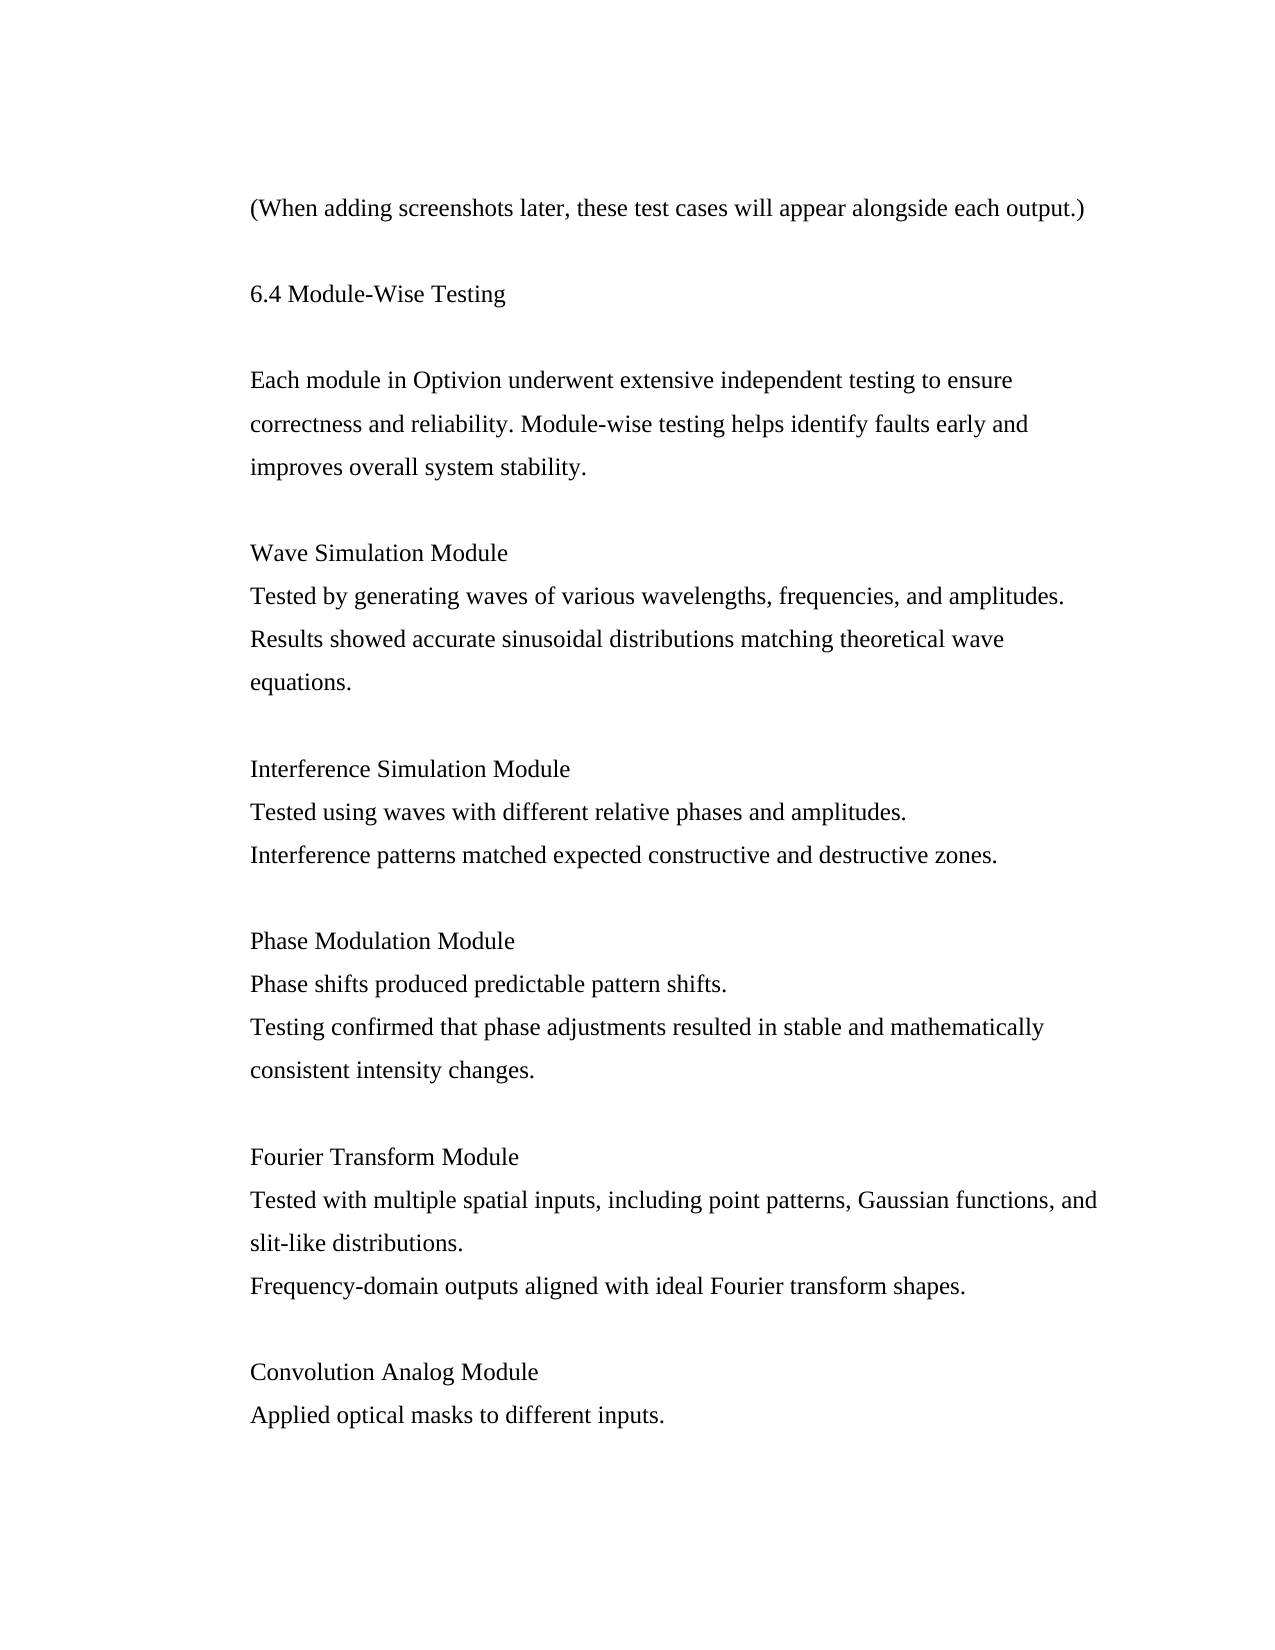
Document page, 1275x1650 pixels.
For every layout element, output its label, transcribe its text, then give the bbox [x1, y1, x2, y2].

text Tested by generating waves of various wavelengths, frequencies, and amplitudes. [250, 581, 1112, 610]
text Each module in Optivion underwent extensive independent testing to ensure correctness and reliability. Module-wise testing helps identify faults early and improves overall system stability. [250, 366, 1112, 481]
text Tested with multiple spatial inputs, including point patterns, Gaussian functions, and slit-like distributions. [250, 1185, 1112, 1257]
text Phase Modulation Module [250, 926, 1112, 955]
text Frequency-domain outputs aligned with ideal Fourier transform shapes. [250, 1271, 1112, 1300]
text Testing confirmed that phase adjustments resulted in stable and mathematically consistent intensity changes. [250, 1012, 1112, 1084]
text Interference Simulation Module [250, 754, 1112, 782]
text 6.4 Module-Wise Testing [250, 279, 1112, 308]
text Fourier Transform Module [250, 1142, 1112, 1171]
text Tested using waves with different relative phases and amplitudes. [250, 797, 1112, 826]
text Results showed accurate sinusoidal distributions matching theoretical wave equations. [250, 624, 1112, 696]
text Phase shifts produced predictable pattern shifts. [250, 969, 1112, 998]
text Interference patterns matched expected constructive and destructive zones. [250, 840, 1112, 869]
text Applied optical masks to different inputs. [250, 1401, 1112, 1429]
text (When adding screenshots later, these test cases will appear alongside each output.) [250, 193, 1112, 222]
text Convolution Analog Module [250, 1357, 1112, 1386]
text Wave Simulation Module [250, 538, 1112, 567]
